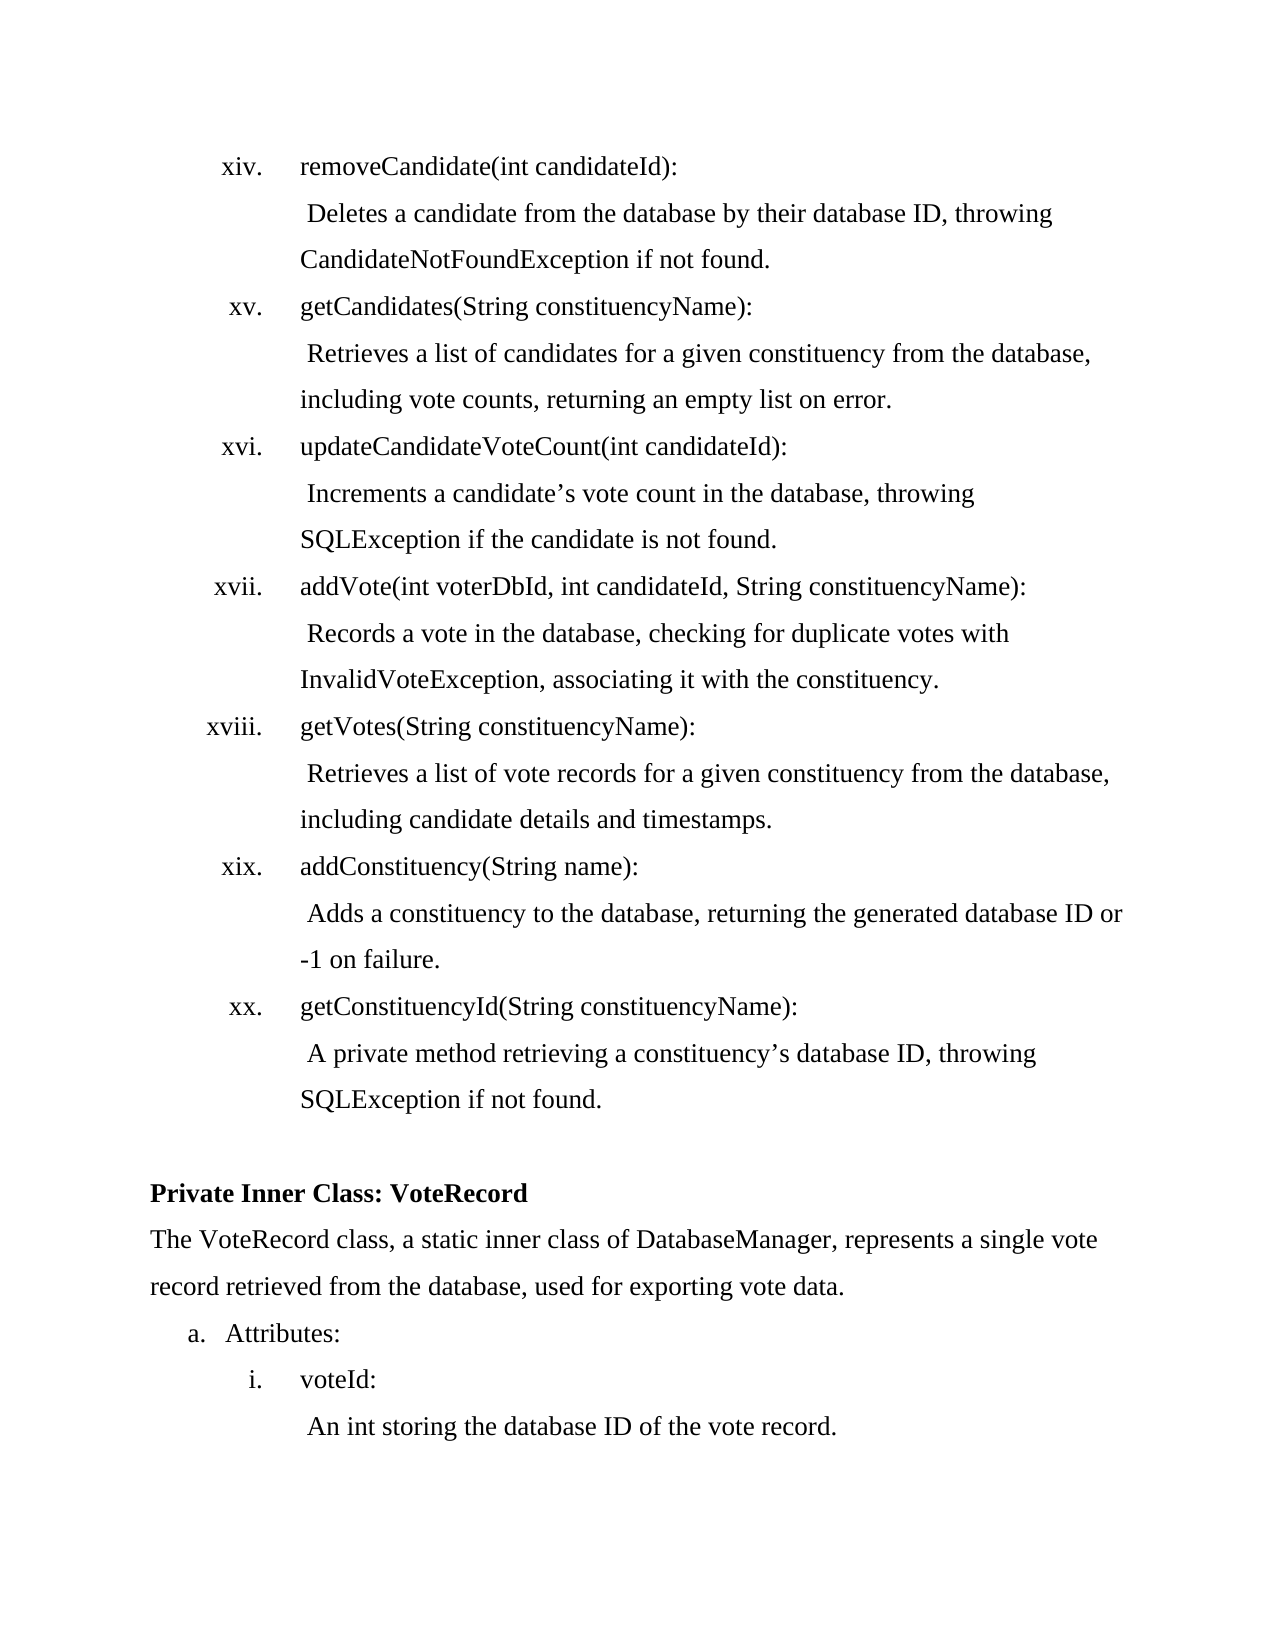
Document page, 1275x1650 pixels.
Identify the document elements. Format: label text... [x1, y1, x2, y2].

list voteId: An int storing the database ID of the vote record. [262, 1363, 1125, 1441]
list addVote(int voterDbId, int candidateId, String constituencyName): Records a vote in the database, checking for duplicate votes with InvalidVoteException, associating it with the constituency. [262, 570, 1125, 694]
text Private Inner Class: VoteRecord [150, 1177, 1125, 1208]
list removeCandidate(int candidateId): Deletes a candidate from the database by their database ID, throwing CandidateNotFoundException if not found. [262, 150, 1125, 274]
text The VoteRecord class, a static inner class of DatabaseManager, represents a single vote record retrieved from the database, used for exporting vote data. [150, 1223, 1125, 1301]
list addConstituency(String name): Adds a constituency to the database, returning the generated database ID or -1 on failure. [262, 850, 1125, 974]
list getConstituencyId(String constituencyName): A private method retrieving a constituency’s database ID, throwing SQLException if not found. [262, 990, 1125, 1114]
list getCandidates(String constituencyName): Retrieves a list of candidates for a given constituency from the database, including vote counts, returning an empty list on error. [262, 290, 1125, 414]
list updateCandidateVoteCount(int candidateId): Increments a candidate’s vote count in the database, throwing SQLException if the candidate is not found. [262, 430, 1125, 554]
list Attributes: [187, 1317, 1125, 1348]
list getVotes(String constituencyName): Retrieves a list of vote records for a given constituency from the database, including candidate details and timestamps. [262, 710, 1125, 834]
